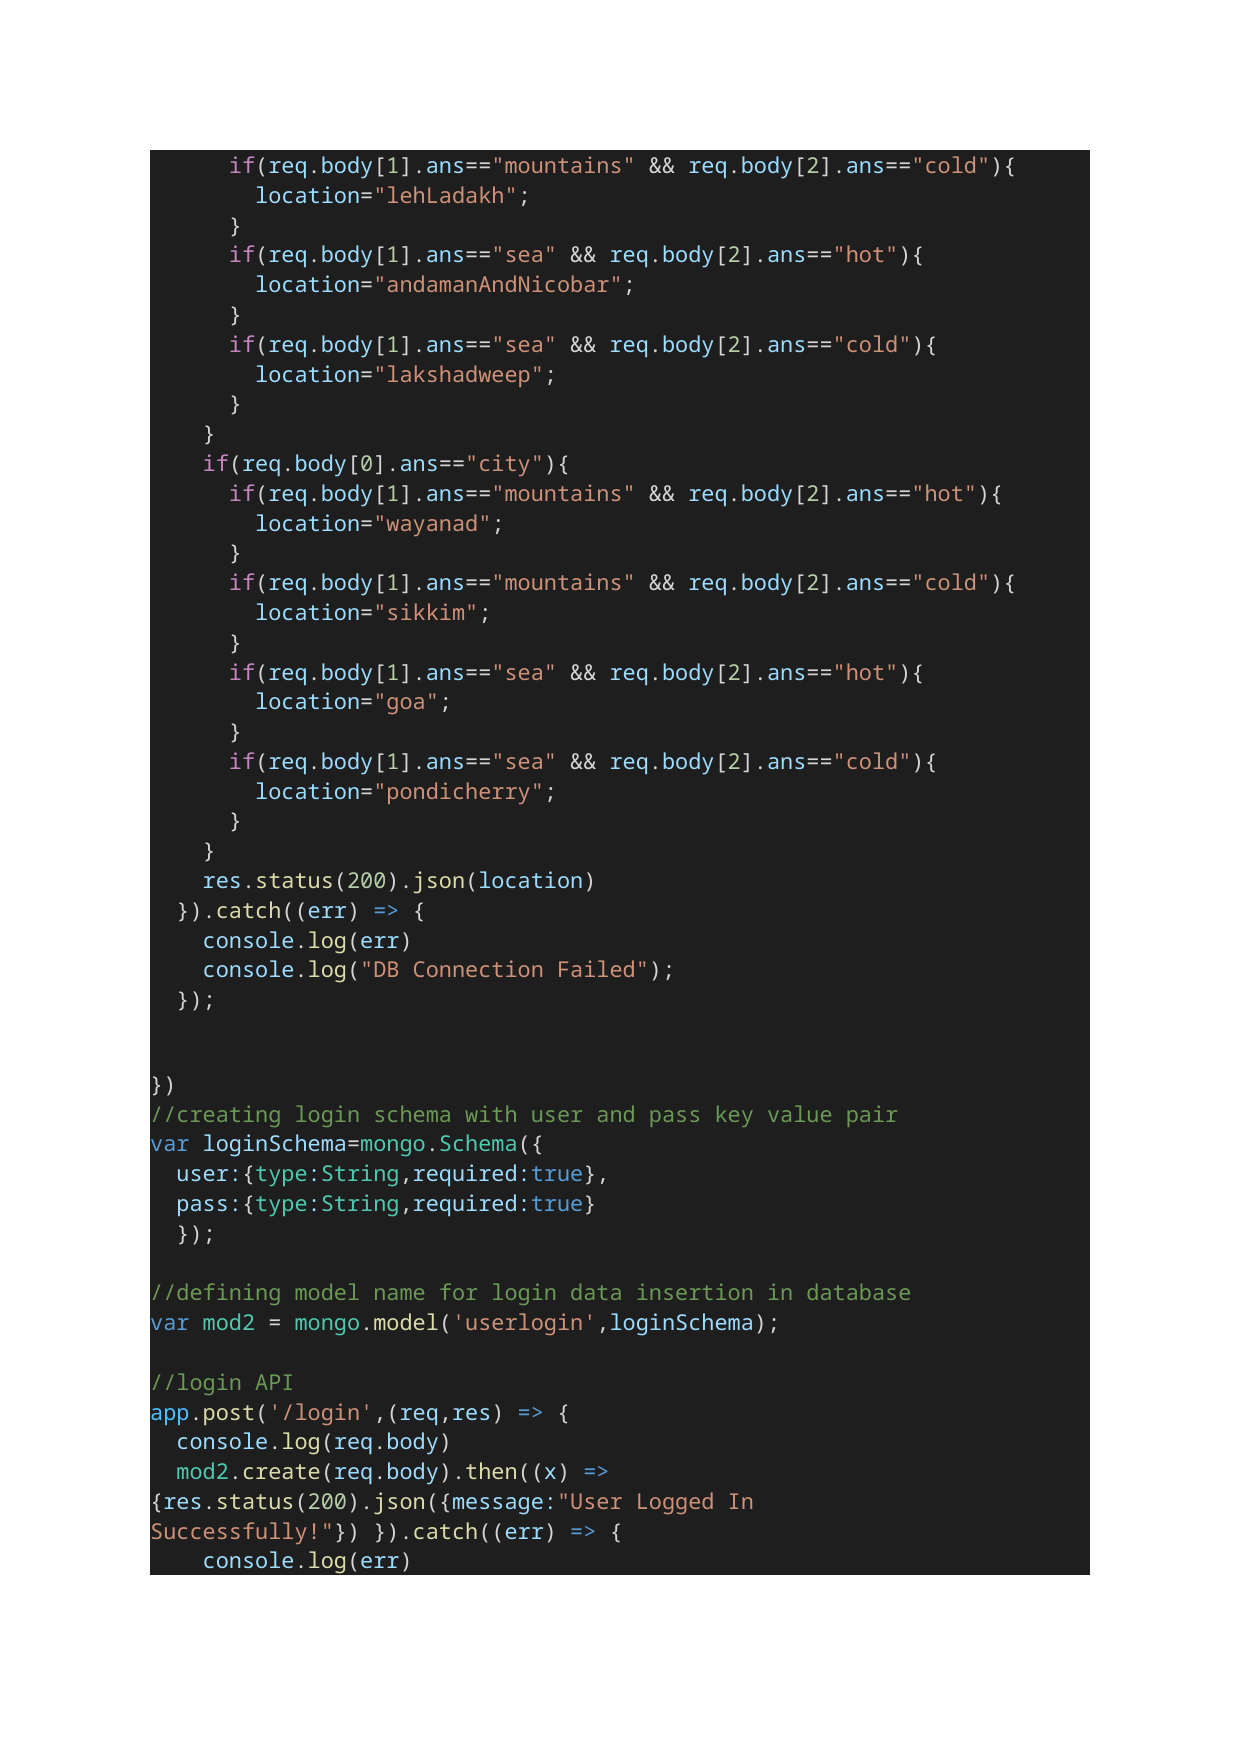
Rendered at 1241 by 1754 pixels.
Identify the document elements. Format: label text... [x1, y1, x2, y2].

text var loginSchema=mongo.Schema({ [150, 1128, 1090, 1158]
text if(req.body[0].ans=="city"){ [150, 448, 1090, 478]
text console.log("DB Connection Failed"); [150, 954, 1090, 984]
text pass:{type:String,required:true} [150, 1188, 1090, 1218]
text }).catch((err) => { [150, 895, 1090, 924]
text } [150, 299, 1090, 329]
text }); [150, 1218, 1090, 1247]
text mod2.create(req.body).then((x) => {res.status(200).json({message:"User Logged In Successfully!"}) }).catch((err) => { [150, 1456, 1090, 1545]
text user:{type:String,required:true}, [150, 1158, 1090, 1188]
text location="lakshadweep"; [150, 358, 1090, 388]
text app.post('/login',(req,res) => { [150, 1396, 1090, 1426]
text } [150, 835, 1090, 865]
text } [150, 418, 1090, 448]
text }); [150, 984, 1090, 1014]
text } [150, 627, 1090, 656]
text var mod2 = mongo.model('userlogin',loginSchema); [150, 1307, 1090, 1337]
text if(req.body[1].ans=="mountains" && req.body[2].ans=="cold"){ [150, 567, 1090, 597]
text if(req.body[1].ans=="mountains" && req.body[2].ans=="cold"){ [150, 150, 1090, 180]
text location="sikkim"; [150, 597, 1090, 627]
text location="goa"; [150, 686, 1090, 716]
text if(req.body[1].ans=="sea" && req.body[2].ans=="cold"){ [150, 329, 1090, 358]
text } [150, 537, 1090, 567]
text } [150, 388, 1090, 418]
text }) [150, 1069, 1090, 1098]
text location="pondicherry"; [150, 776, 1090, 805]
text location="wayanad"; [150, 507, 1090, 537]
text if(req.body[1].ans=="sea" && req.body[2].ans=="hot"){ [150, 656, 1090, 686]
text if(req.body[1].ans=="mountains" && req.body[2].ans=="hot"){ [150, 478, 1090, 507]
text } [150, 716, 1090, 746]
text } [150, 209, 1090, 239]
text //creating login schema with user and pass key value pair [150, 1098, 1090, 1128]
text console.log(err) [150, 924, 1090, 954]
text //login API [150, 1367, 1090, 1396]
text //defining model name for login data insertion in database [150, 1277, 1090, 1307]
text } [150, 805, 1090, 835]
text console.log(err) [150, 1545, 1090, 1575]
text if(req.body[1].ans=="sea" && req.body[2].ans=="hot"){ [150, 239, 1090, 269]
text location="lehLadakh"; [150, 180, 1090, 209]
text console.log(req.body) [150, 1426, 1090, 1456]
text location="andamanAndNicobar"; [150, 269, 1090, 299]
text if(req.body[1].ans=="sea" && req.body[2].ans=="cold"){ [150, 746, 1090, 776]
text res.status(200).json(location) [150, 865, 1090, 895]
